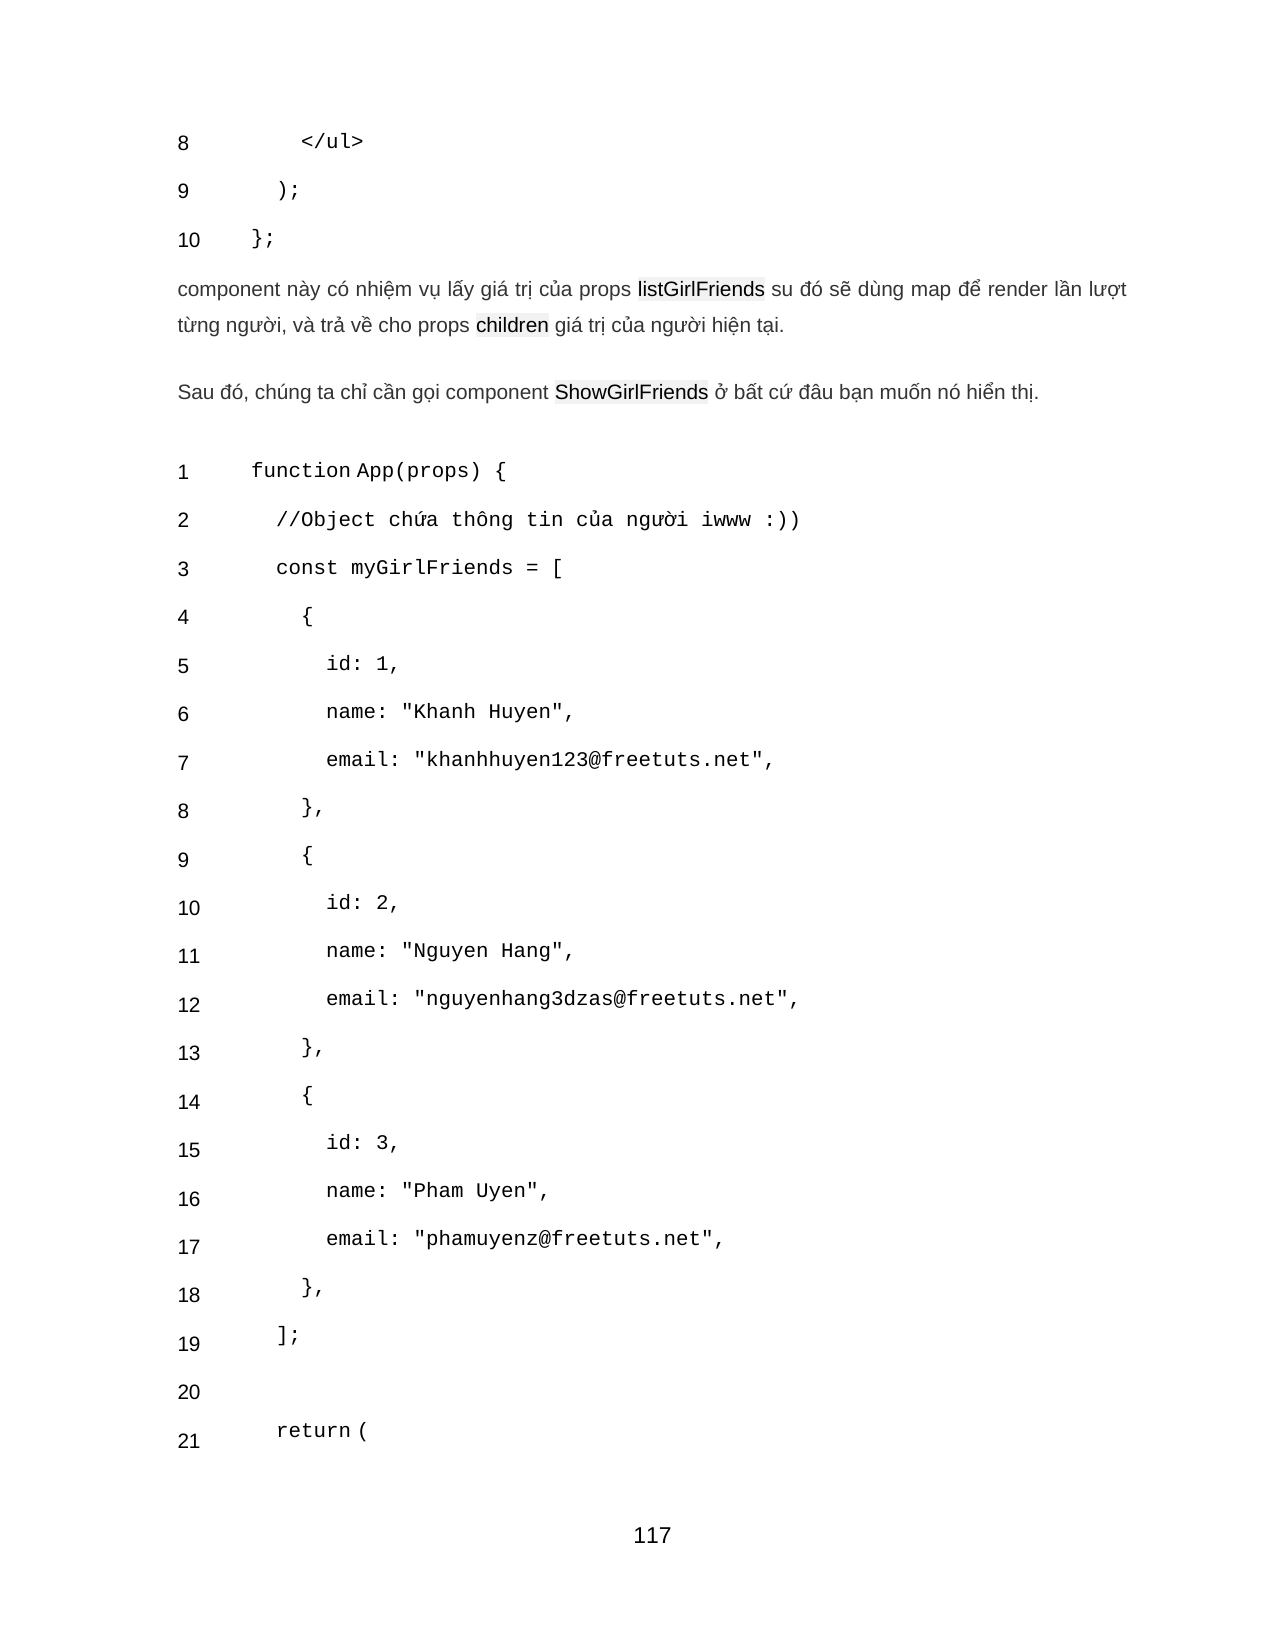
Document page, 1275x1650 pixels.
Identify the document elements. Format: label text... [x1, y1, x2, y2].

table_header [251, 448, 1260, 1478]
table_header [177, 118, 251, 277]
text Sau đó, chúng ta chỉ cần gọi component ShowGirlFriends ở bất cứ đâu bạn muốn nó hiển thị. [177, 380, 555, 404]
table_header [251, 118, 1260, 277]
text Sau đó, chúng ta chỉ cần gọi component ShowGirlFriends ở bất cứ đâu bạn muốn nó hiển thị. [708, 380, 1127, 404]
text component này có nhiệm vụ lấy giá trị của props listGirlFriends su đó sẽ dùng map để render lần lượt từng người, và trả về cho props children giá trị của người hiện tại. [177, 277, 1127, 337]
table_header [177, 448, 251, 1478]
